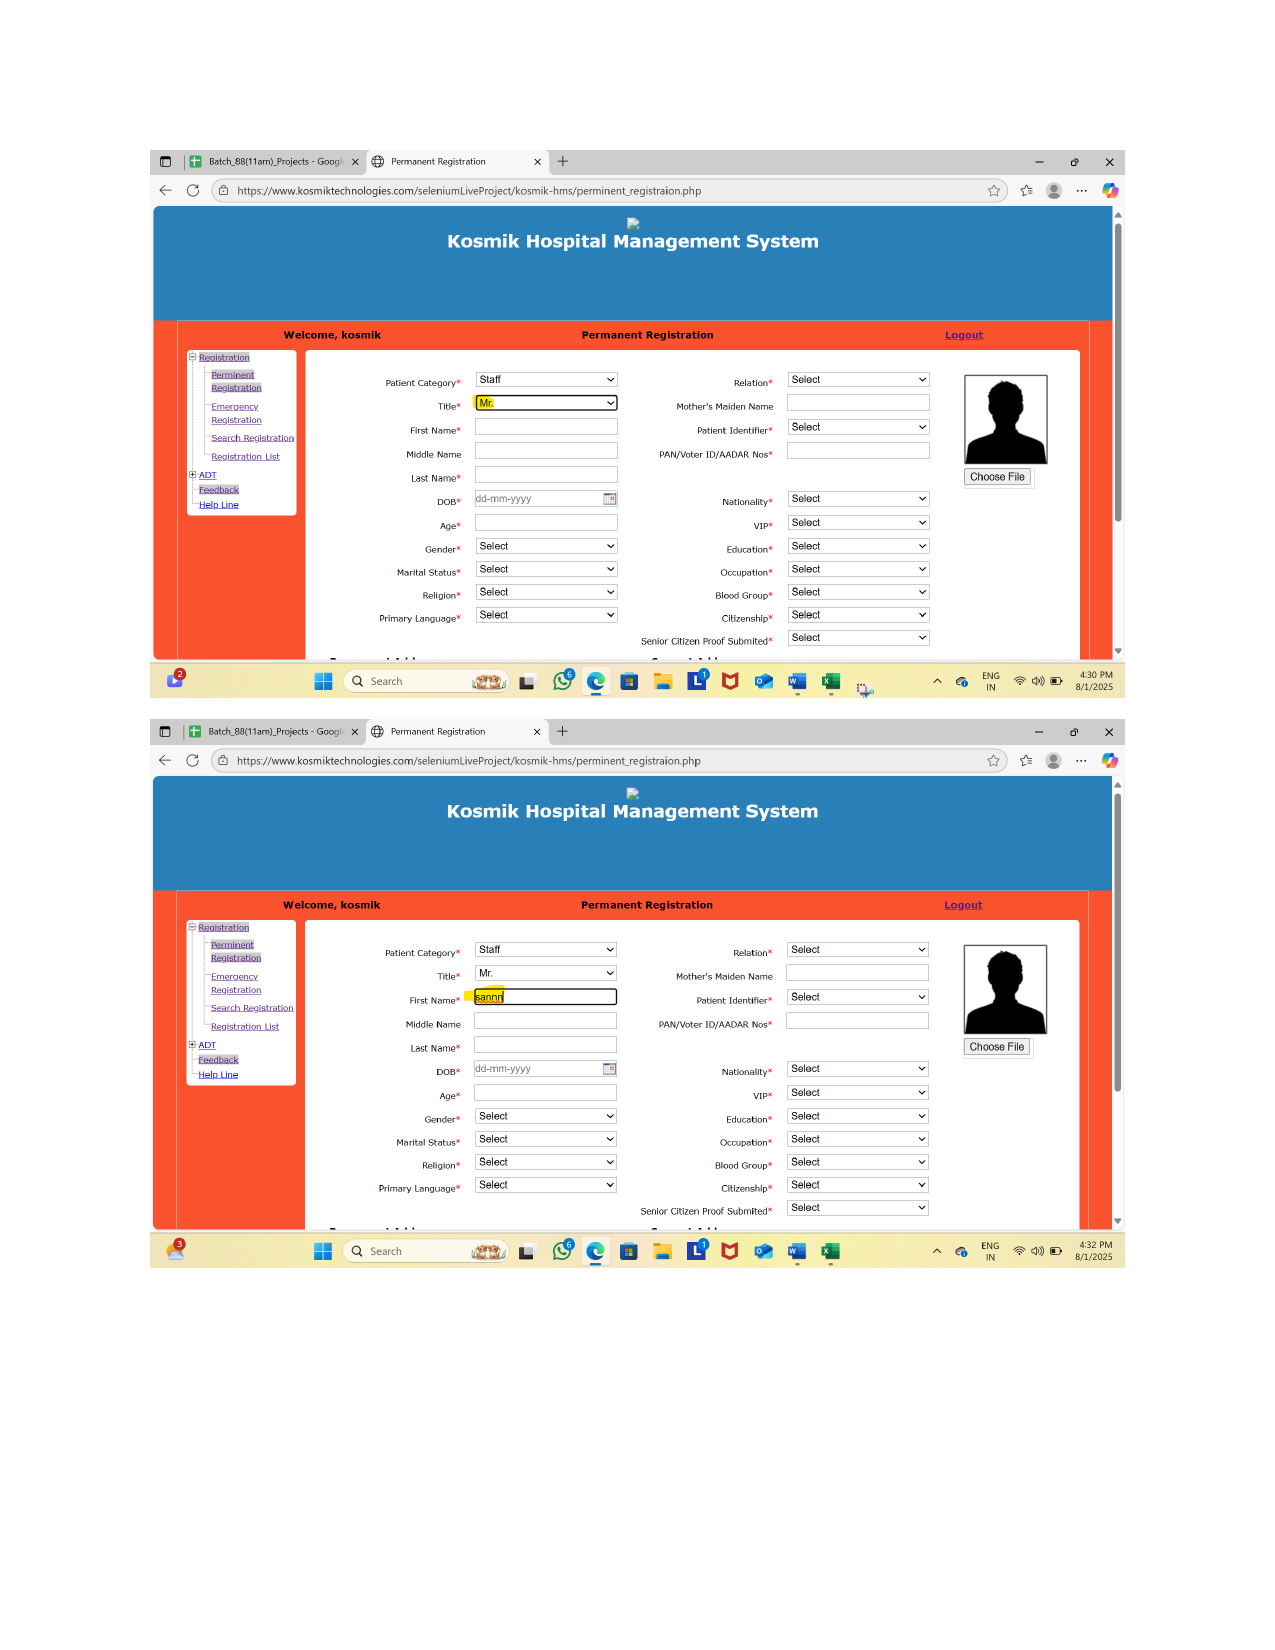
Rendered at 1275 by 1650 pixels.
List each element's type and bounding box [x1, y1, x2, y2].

picture [150, 719, 1125, 1268]
picture [150, 150, 1125, 698]
